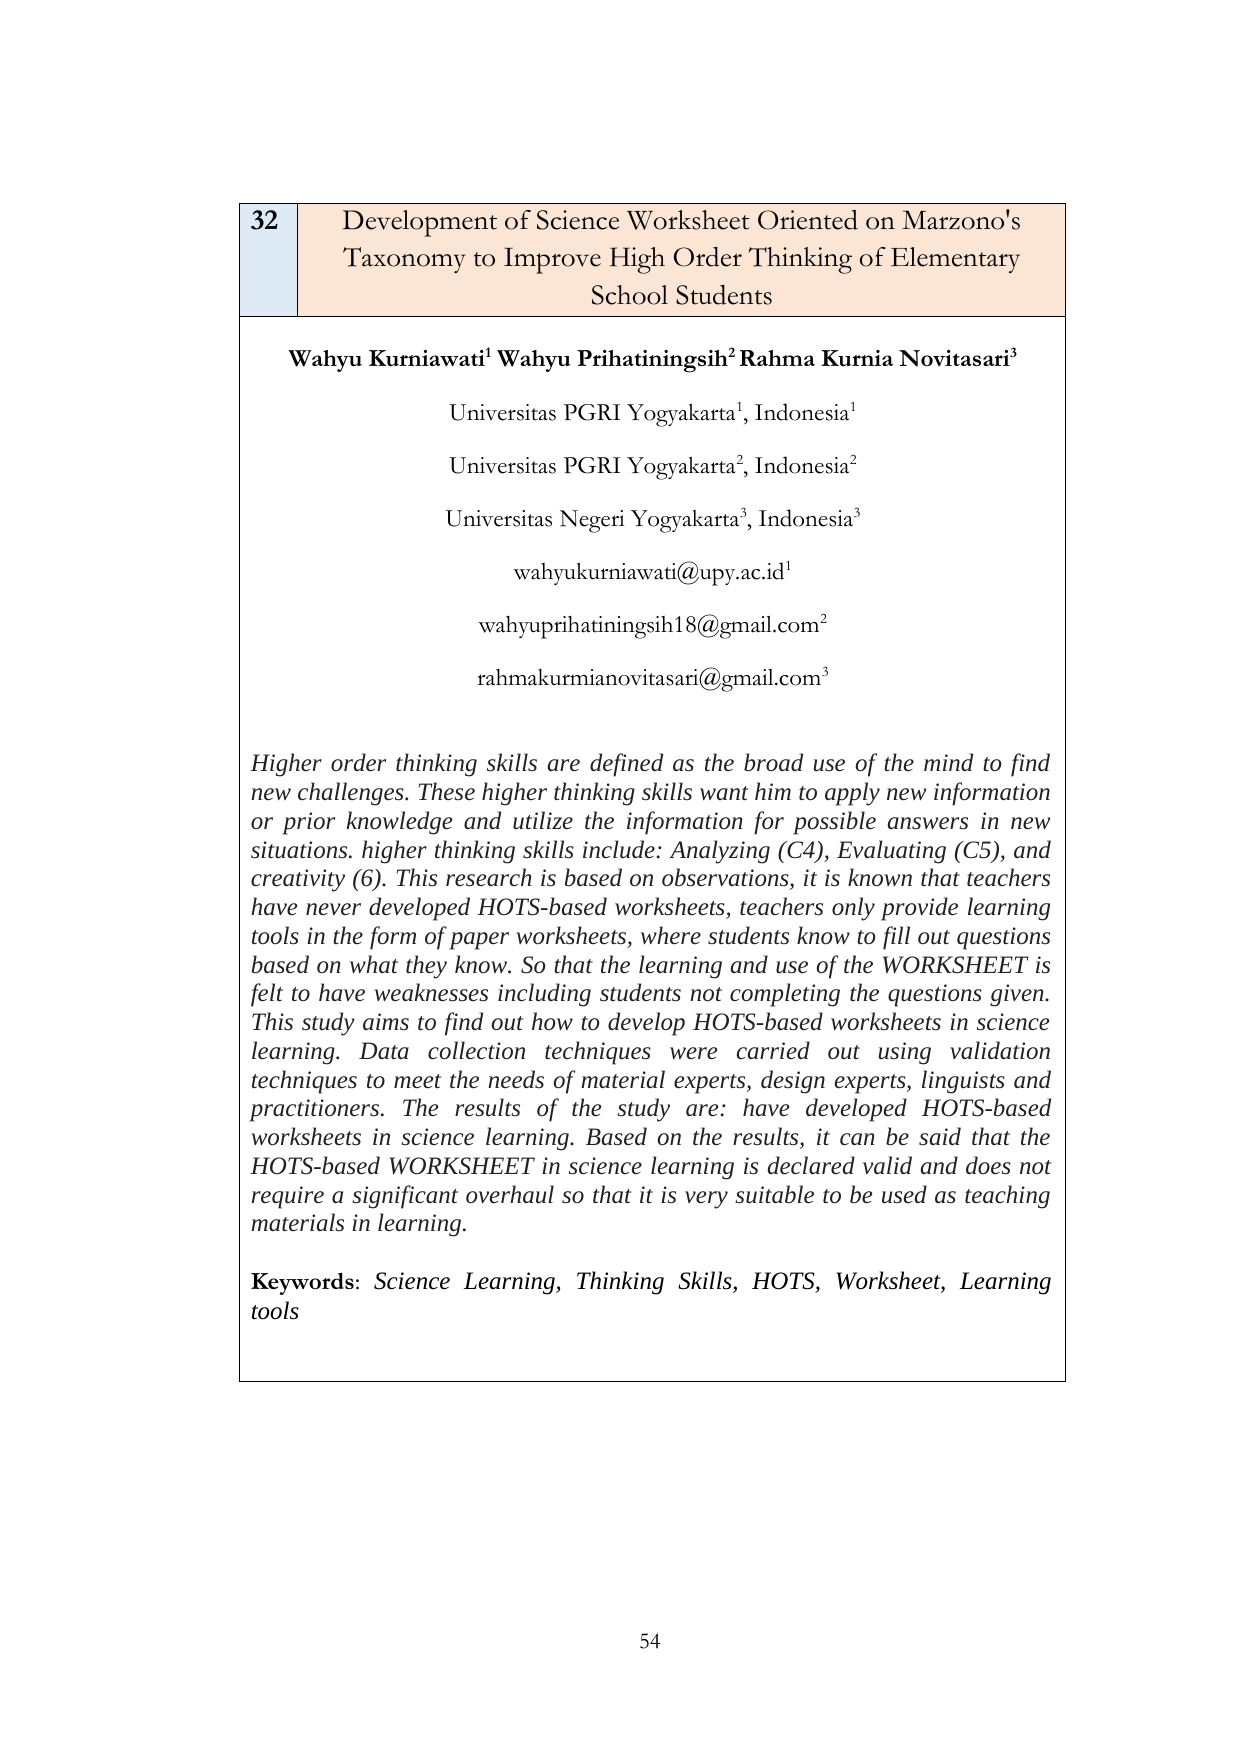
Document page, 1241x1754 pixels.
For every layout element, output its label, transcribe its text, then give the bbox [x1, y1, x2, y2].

table_header 32 [240, 204, 297, 316]
table_cell Wahyu Kurniawati1 Wahyu Prihatiningsih2 Rahma Kurnia Novitasari3 Universitas PGRI Yogyakarta1, Indonesia1 Universitas PGRI Yogyakarta2, Indonesia2 Universitas Negeri Yogyakarta3, Indonesia3 wahyukurniawati@upy.ac.id1 wahyuprihatiningsih18@gmail.com2 rahmakurmianovitasari@gmail.com3 Higher order thinking skills are defined as the broad use of the mind to find new challenges. These higher thinking skills want him to apply new information or prior knowledge and utilize the information for possible answers in new situations. higher thinking skills include: Analyzing (C4), Evaluating (C5), and creativity (6). This research is based on observations, it is known that teachers have never developed HOTS-based worksheets, teachers only provide learning tools in the form of paper worksheets, where students know to fill out questions based on what they know. So that the learning and use of the WORKSHEET is felt to have weaknesses including students not completing the questions given. This study aims to find out how to develop HOTS-based worksheets in science learning. Data collection techniques were carried out using validation techniques to meet the needs of material experts, design experts, linguists and practitioners. The results of the study are: have developed HOTS-based worksheets in science learning. Based on the results, it can be said that the HOTS-based WORKSHEET in science learning is declared valid and does not require a significant overhaul so that it is very suitable to be used as teaching materials in learning. Keywords: Science Learning, Thinking Skills, HOTS, Worksheet, Learning tools [240, 317, 1065, 1381]
table_header Development of Science Worksheet Oriented on Marzono's Taxonomy to Improve High Order Thinking of Elementary School Students [298, 204, 1065, 316]
